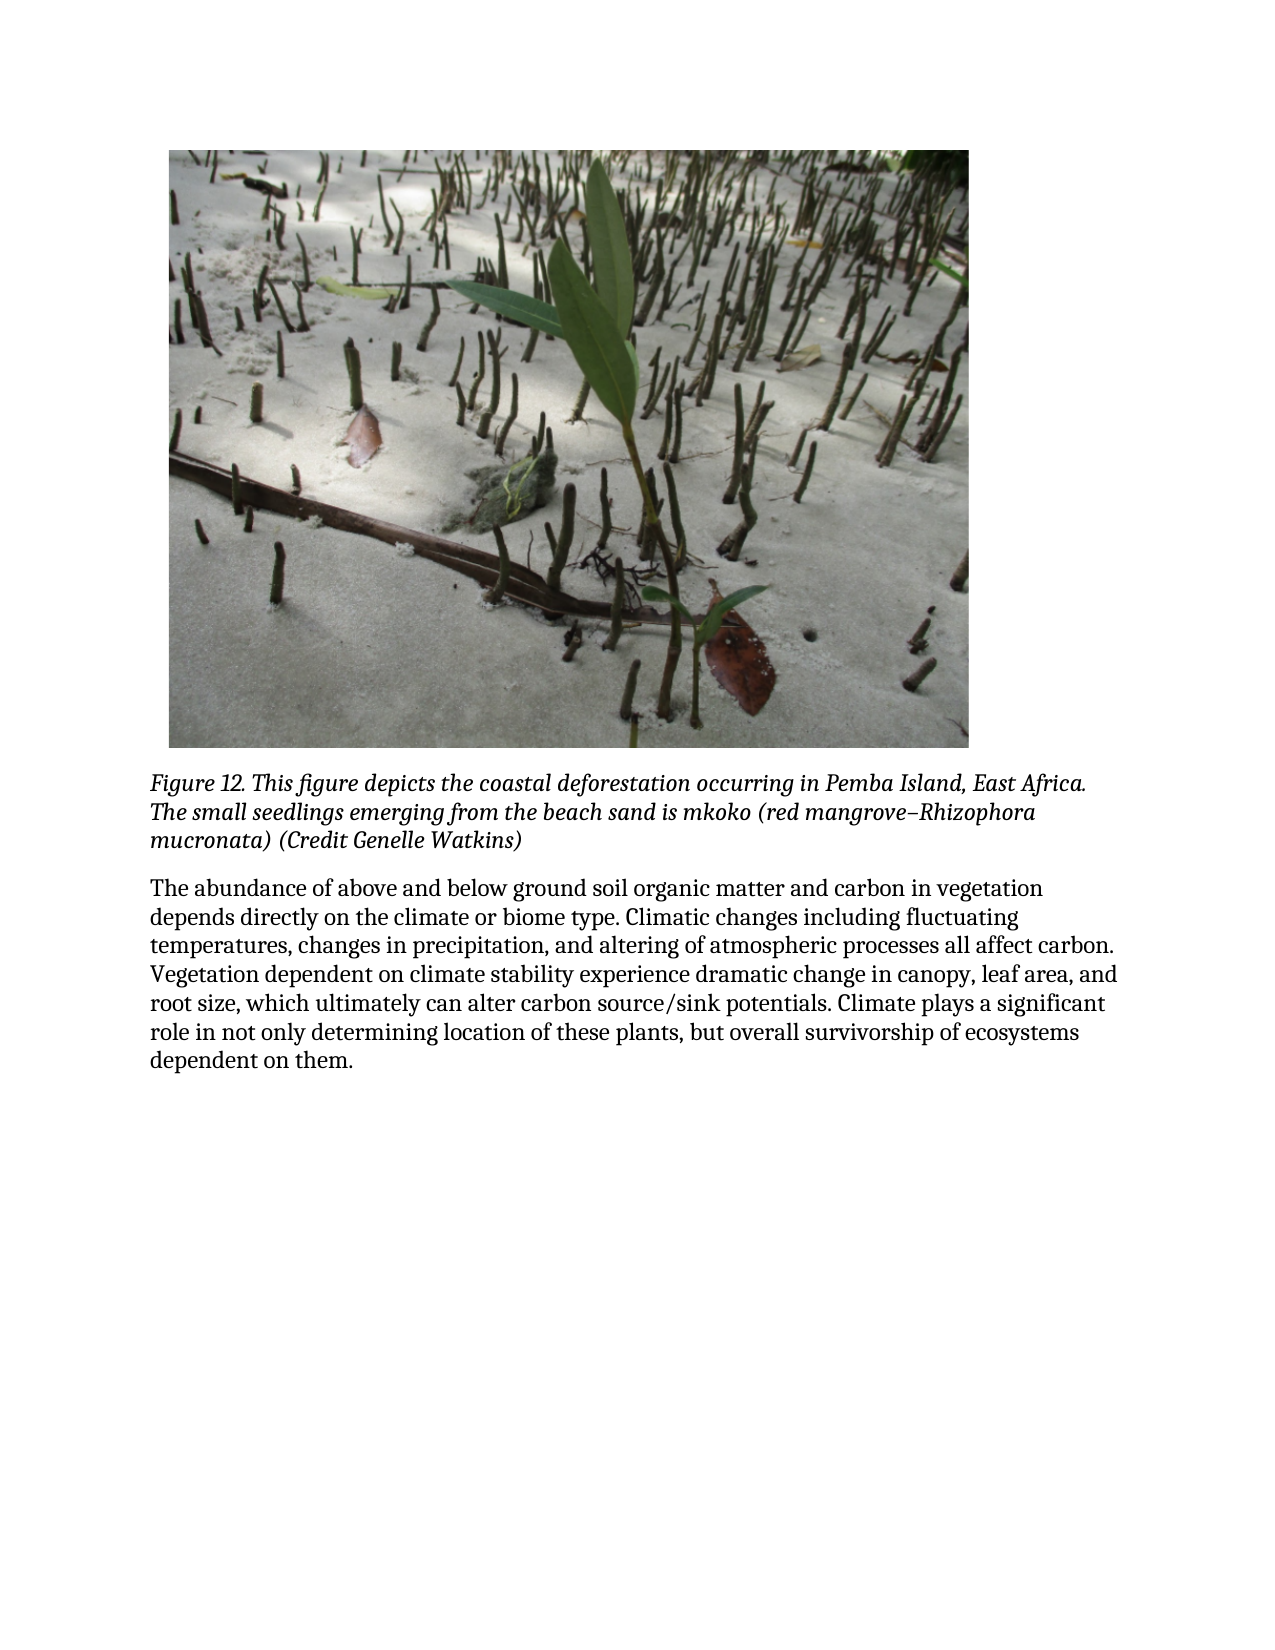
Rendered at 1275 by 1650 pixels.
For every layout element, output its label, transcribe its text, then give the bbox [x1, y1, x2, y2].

picture [168, 150, 973, 748]
text Figure 12. This figure depicts the coastal deforestation occurring in Pemba Island, East Africa. The small seedlings emerging from the beach sand is mkoko (red mangrove–Rhizophora mucronata) (Credit Genelle Watkins) [150, 769, 1125, 855]
text The abundance of above and below ground soil organic matter and carbon in vegetation depends directly on the climate or biome type. Climatic changes including fluctuating temperatures, changes in precipitation, and altering of atmospheric processes all affect carbon. Vegetation dependent on climate stability experience dramatic change in canopy, leaf area, and root size, which ultimately can alter carbon source/sink potentials. Climate plays a significant role in not only determining location of these plants, but overall survivorship of ecosystems dependent on them. [150, 874, 1125, 1075]
